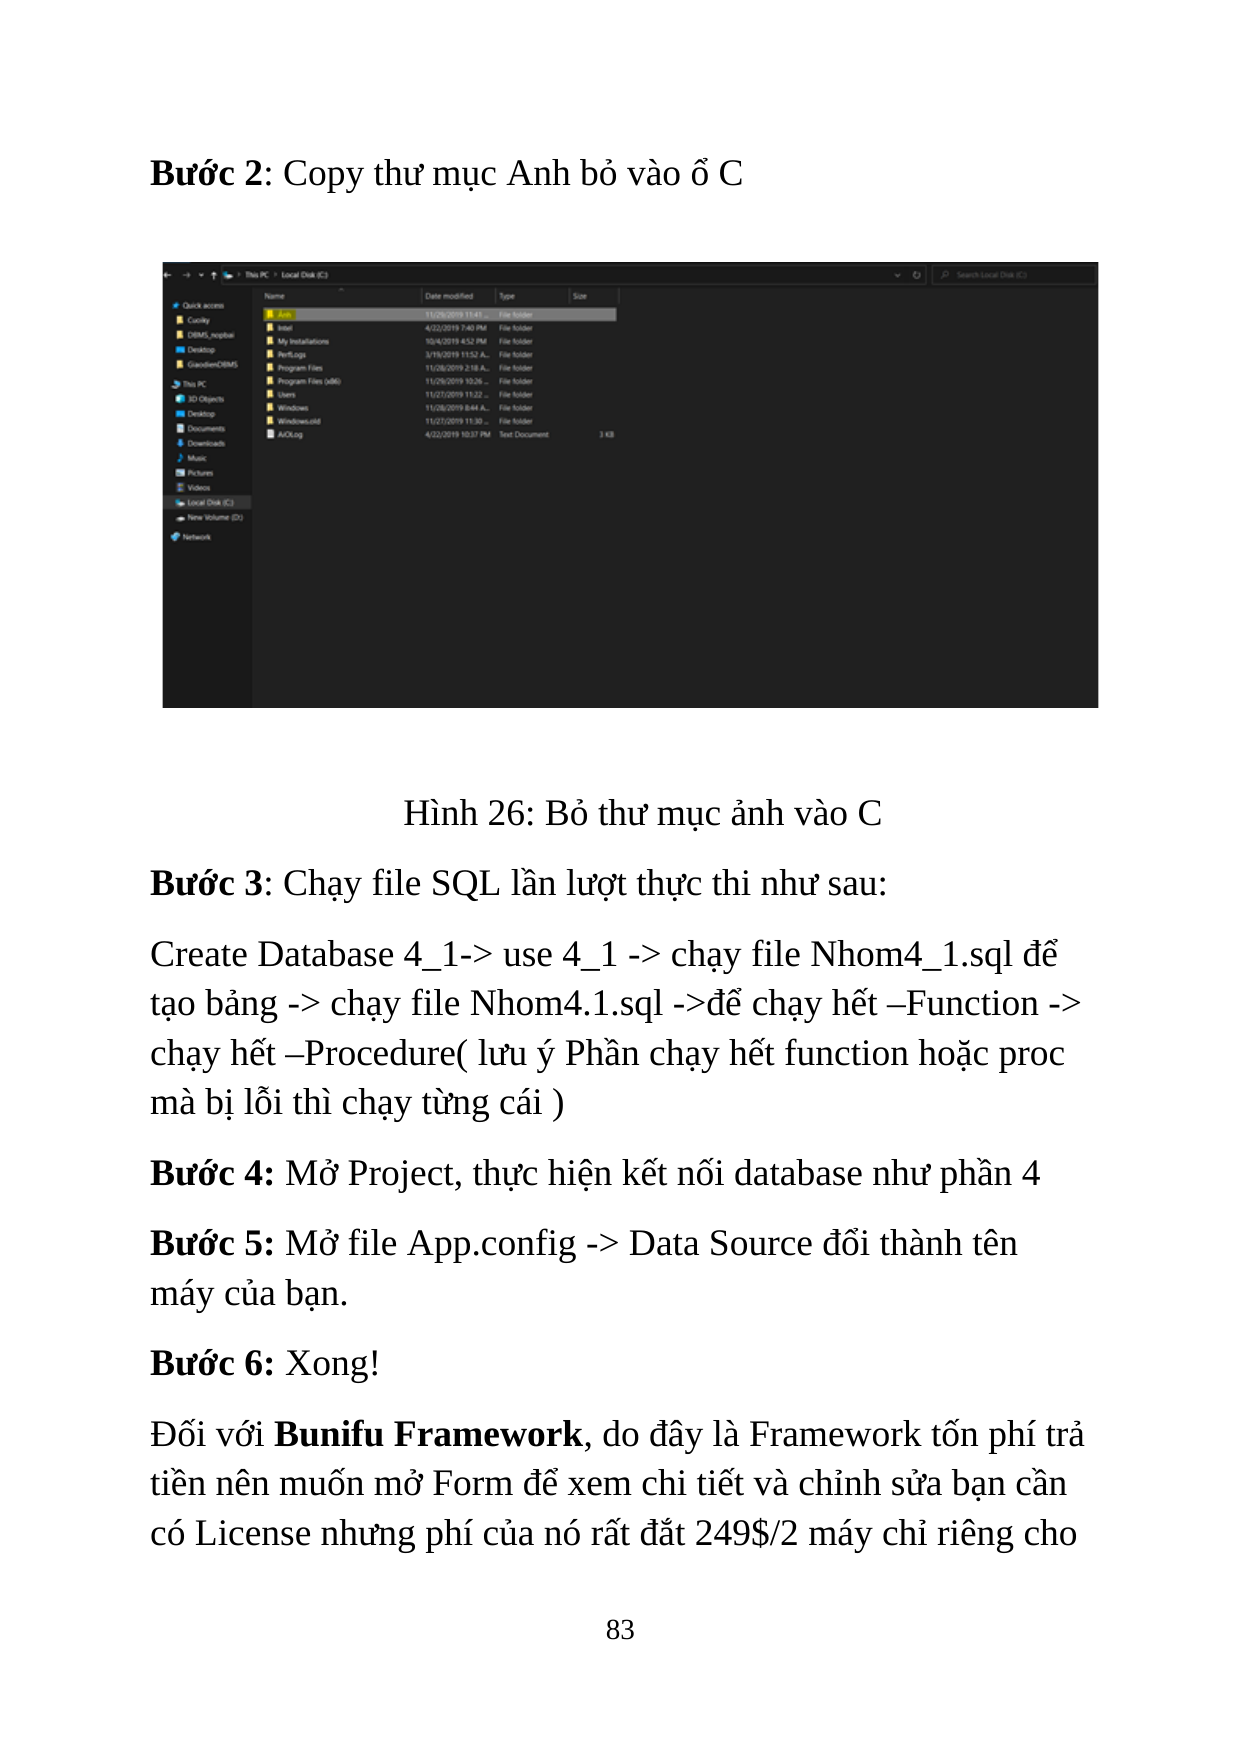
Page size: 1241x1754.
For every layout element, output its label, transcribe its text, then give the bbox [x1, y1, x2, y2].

text Bước 5: Mở file App.config -> Data Source đổi thành tên máy của bạn. [150, 1221, 1090, 1313]
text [150, 1411, 1090, 1553]
picture [161, 262, 1098, 707]
text Bước 2: Copy thư mục Anh bỏ vào ổ C [150, 150, 1090, 193]
text Bước 4: Mở Project, thực hiện kết nối database như phần 4 [150, 1150, 1090, 1193]
text Bước 3: Chạy file SQL lần lượt thực thi như sau: [150, 861, 1090, 904]
text Bước 6: Xong! [150, 1341, 1090, 1384]
text Create Database 4_1-> use 4_1 -> chạy file Nhom4_1.sql để tạo bảng -> chạy file Nhom4.1.sql ->để chạy hết –Function -> chạy hết –Procedure( lưu ý Phần chạy hết function hoặc proc mà bị lỗi thì chạy từng cái ) [150, 931, 1090, 1123]
